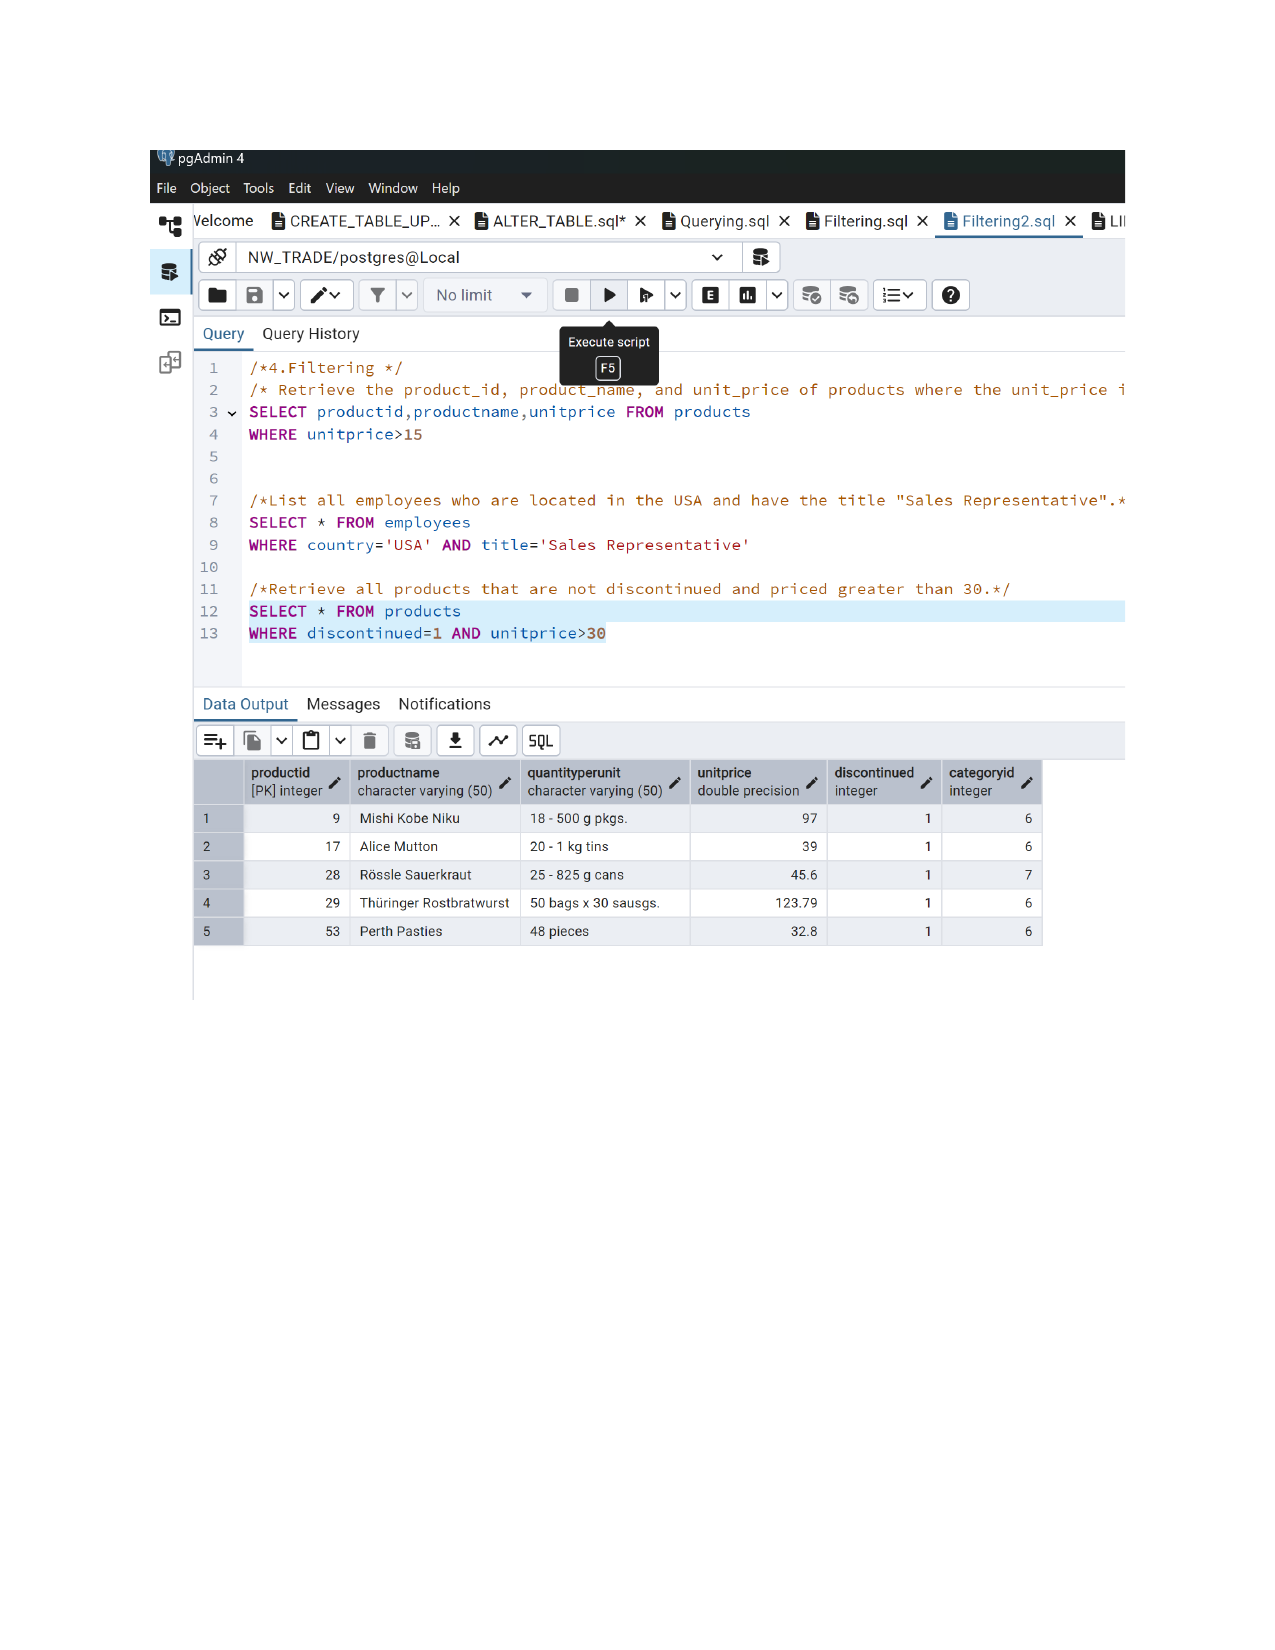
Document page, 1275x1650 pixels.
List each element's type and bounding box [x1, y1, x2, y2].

picture [150, 150, 1125, 1000]
